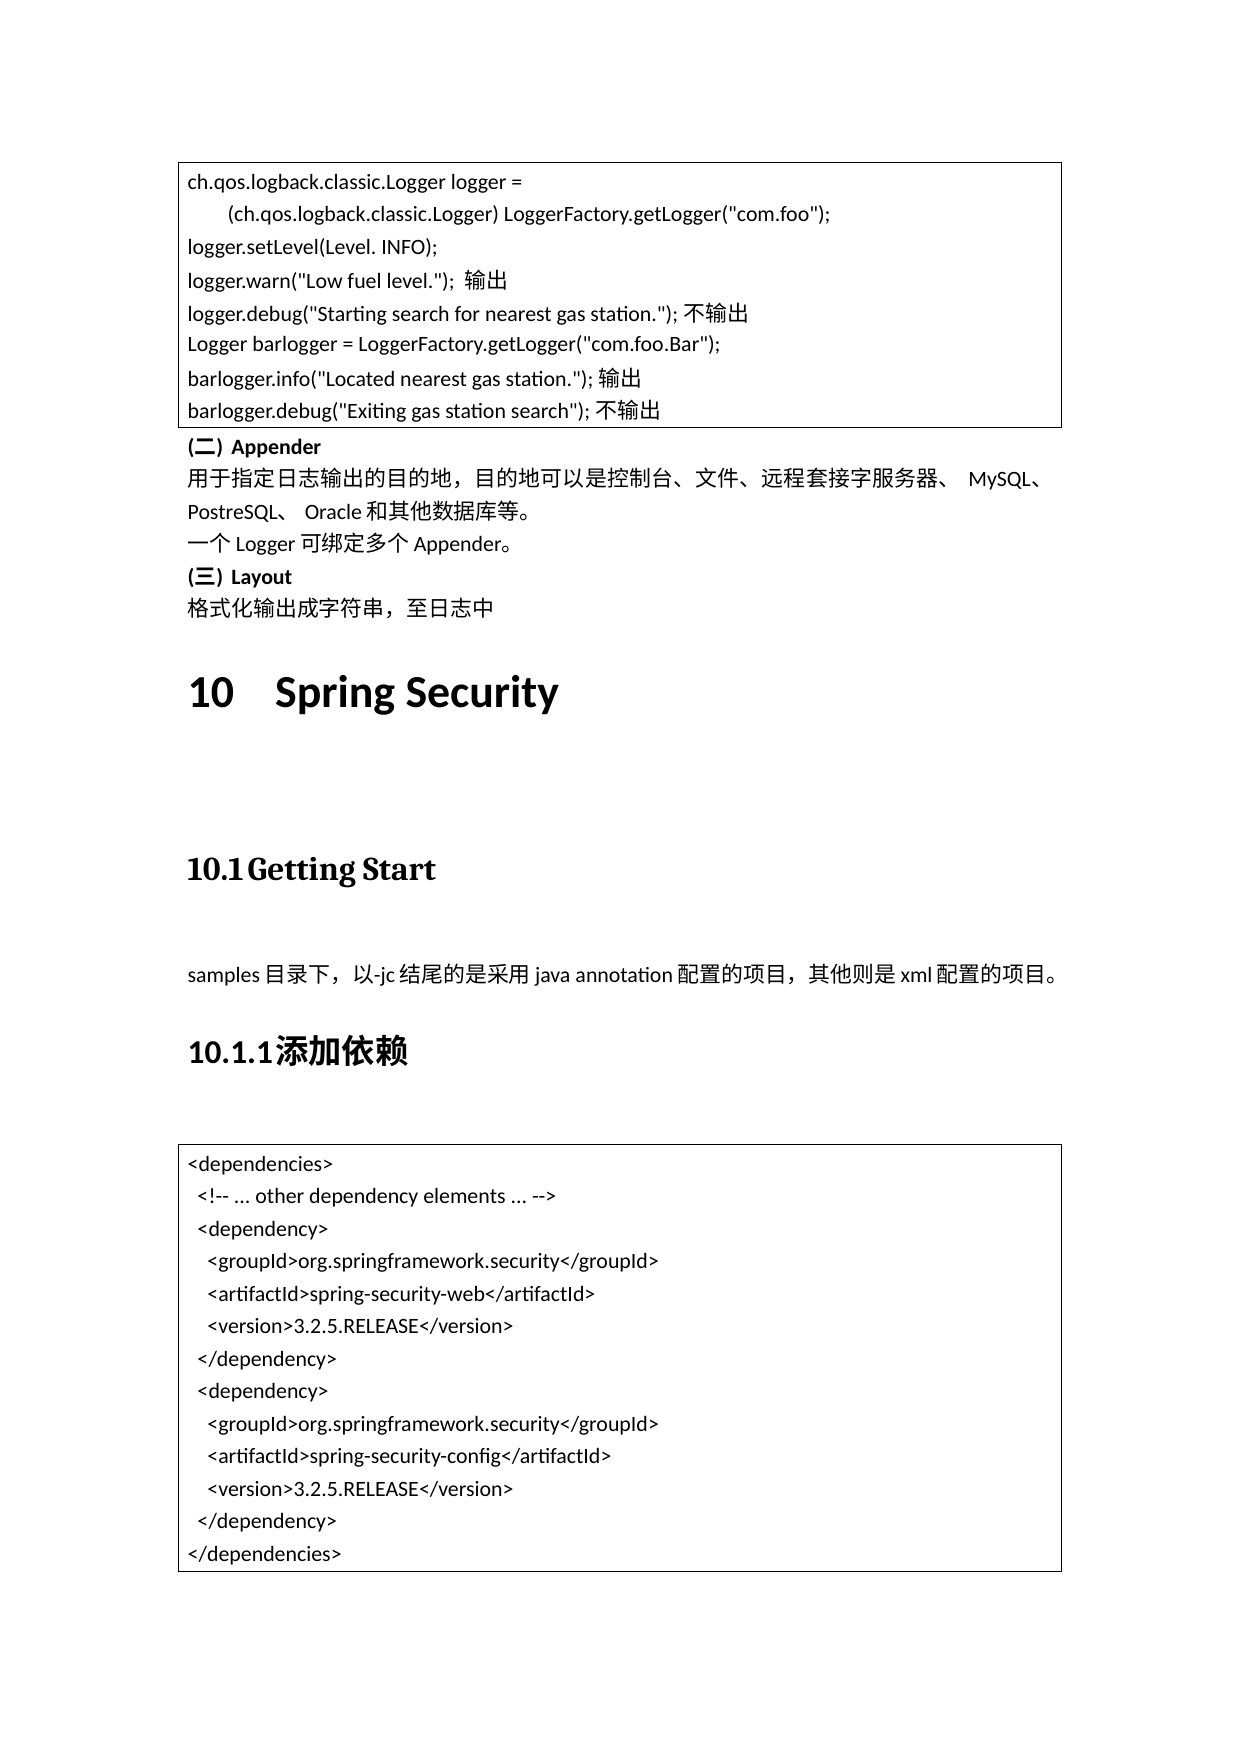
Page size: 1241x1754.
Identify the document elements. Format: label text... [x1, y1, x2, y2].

text 一个Logger可绑定多个Appender。 [187, 526, 1053, 558]
text <artifactId>spring-security-config</artifactId> [187, 1439, 1053, 1472]
text logger.setLevel(Level. INFO); [187, 230, 1053, 263]
list Appender [187, 428, 1053, 461]
text logger.debug("Starting search for nearest gas station."); 不输出 [187, 295, 1053, 328]
text </dependency> [187, 1342, 1053, 1374]
text Logger barlogger = LoggerFactory.getLogger("com.foo.Bar"); [187, 328, 1053, 360]
text 格式化输出成字符串，至日志中 [187, 591, 1053, 623]
text barlogger.info("Located nearest gas station."); 输出 [187, 360, 1053, 389]
text </dependencies> [179, 1534, 1061, 1571]
text logger.warn("Low fuel level."); 输出 [187, 263, 1053, 295]
text <dependency> [187, 1374, 1053, 1407]
text <version>3.2.5.RELEASE</version> [187, 1309, 1053, 1342]
text <version>3.2.5.RELEASE</version> [187, 1472, 1053, 1504]
text ch.qos.logback.classic.Logger logger = [179, 163, 1061, 198]
text <!-- ... other dependency elements ... --> [187, 1179, 1053, 1212]
subtitle 添加依赖 [187, 1016, 1053, 1081]
text </dependency> [187, 1504, 1053, 1534]
text <groupId>org.springframework.security</groupId> [187, 1407, 1053, 1439]
text <groupId>org.springframework.security</groupId> [187, 1244, 1053, 1277]
text <dependency> [187, 1212, 1053, 1244]
text (ch.qos.logback.classic.Logger) LoggerFactory.getLogger("com.foo"); [187, 198, 1053, 230]
text <dependencies> [179, 1145, 1061, 1179]
list Layout [187, 558, 1053, 591]
subtitle Getting Start [187, 837, 1053, 902]
text <artifactId>spring-security-web</artifactId> [187, 1277, 1053, 1309]
text 用于指定日志输出的目的地，目的地可以是控制台、文件、远程套接字服务器、 MySQL、 PostreSQL、 Oracle和其他数据库等。 [187, 461, 1053, 526]
text barlogger.debug("Exiting gas station search"); 不输出 [179, 389, 1061, 427]
text samples目录下，以-jc结尾的是采用java annotation配置的项目，其他则是xml配置的项目。 [187, 957, 1053, 989]
subtitle Spring Security [187, 659, 1053, 724]
